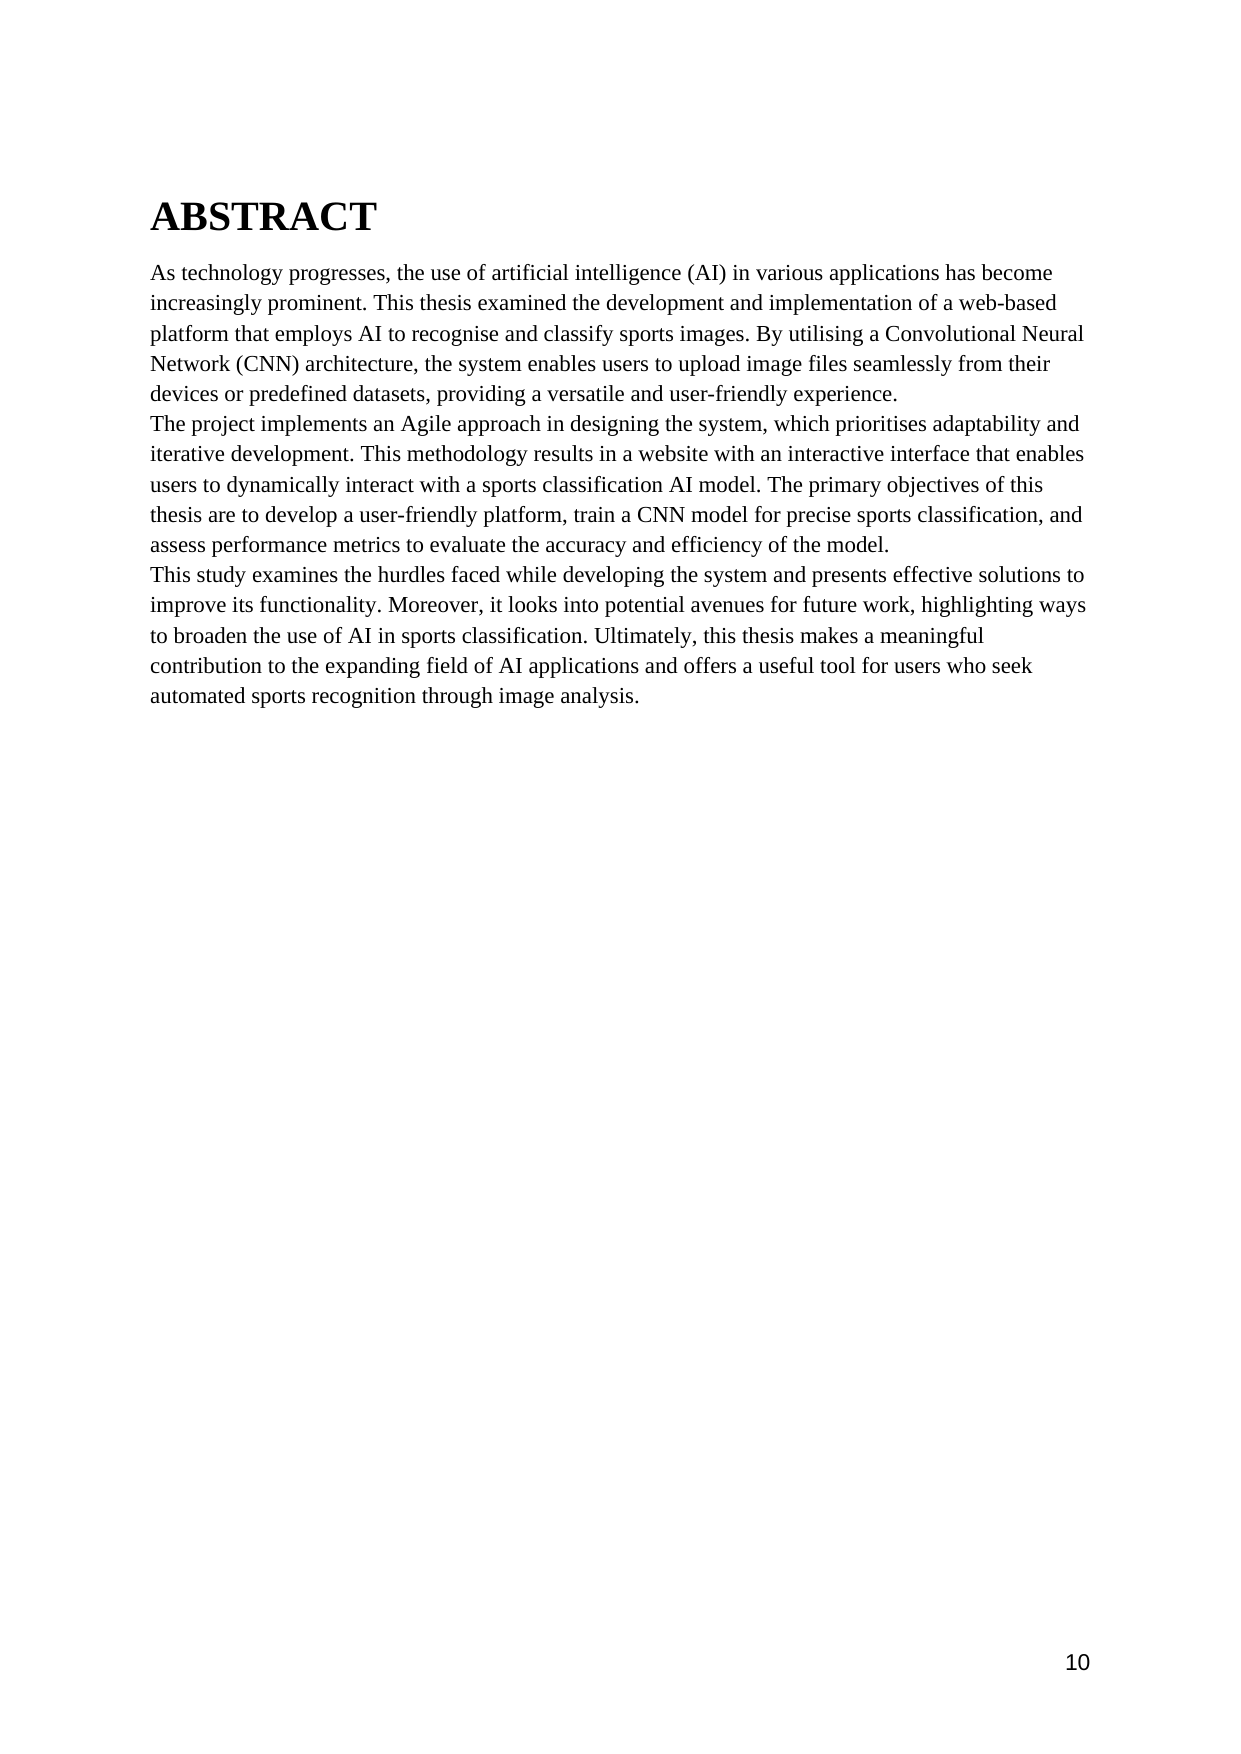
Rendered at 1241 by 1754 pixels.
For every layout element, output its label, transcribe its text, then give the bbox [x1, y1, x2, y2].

subtitle ABSTRACT [150, 192, 1090, 239]
text As technology progresses, the use of artificial intelligence (AI) in various applications has become increasingly prominent. This thesis examined the development and implementation of a web-based platform that employs AI to recognise and classify sports images. By utilising a Convolutional Neural Network (CNN) architecture, the system enables users to upload image files seamlessly from their devices or predefined datasets, providing a versatile and user-friendly experience. [150, 259, 1090, 406]
text This study examines the hurdles faced while developing the system and presents effective solutions to improve its functionality. Moreover, it looks into potential avenues for future work, highlighting ways to broaden the use of AI in sports classification. Ultimately, this thesis makes a meaningful contribution to the expanding field of AI applications and offers a useful tool for users who seek automated sports recognition through image analysis. [150, 561, 1090, 708]
text The project implements an Agile approach in designing the system, which prioritises adaptability and iterative development. This methodology results in a website with an interactive interface that enables users to dynamically interact with a sports classification AI model. The primary objectives of this thesis are to develop a user-friendly platform, train a CNN model for precise sports classification, and assess performance metrics to evaluate the accuracy and efficiency of the model. [150, 410, 1090, 557]
